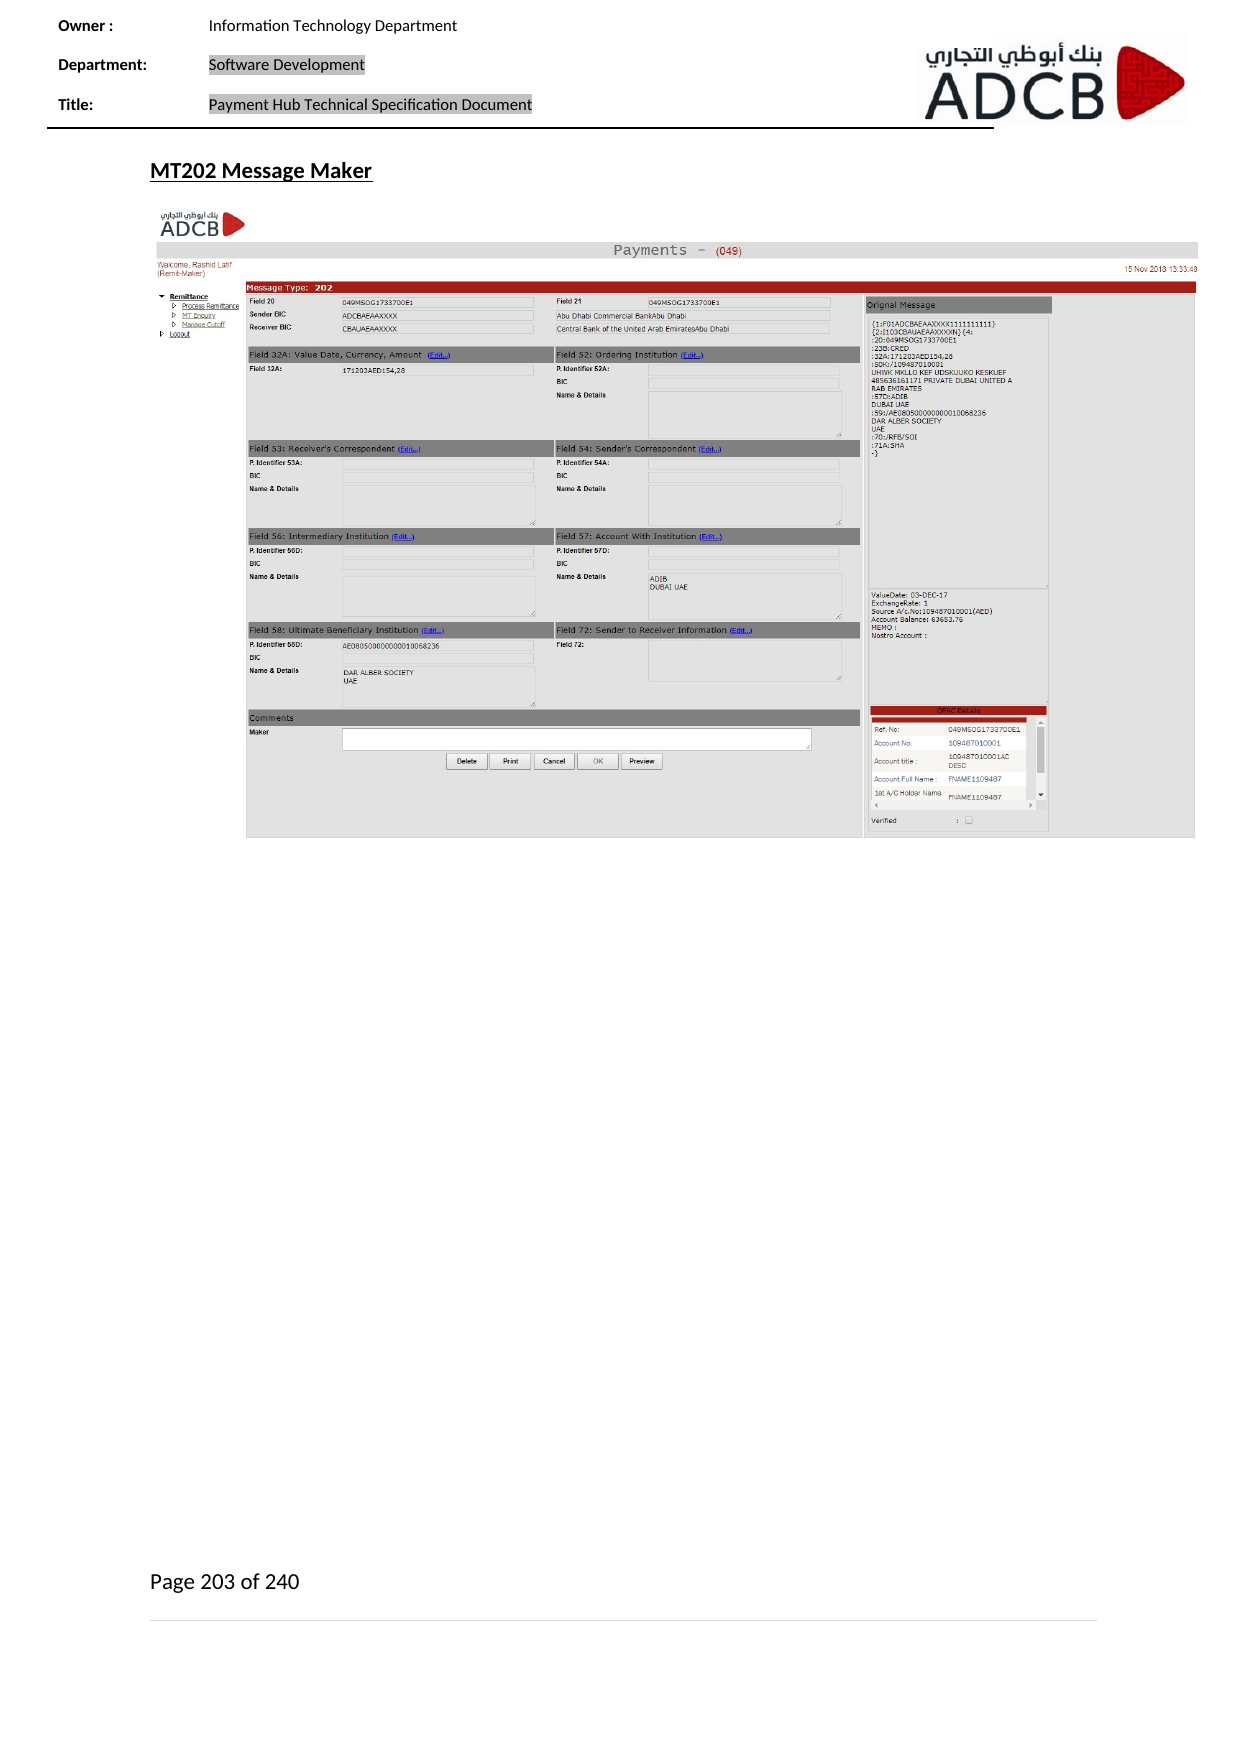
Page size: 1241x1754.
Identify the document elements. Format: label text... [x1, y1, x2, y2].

picture [914, 33, 1189, 124]
picture [150, 203, 1199, 846]
text MT202 Message Maker [150, 157, 1097, 185]
